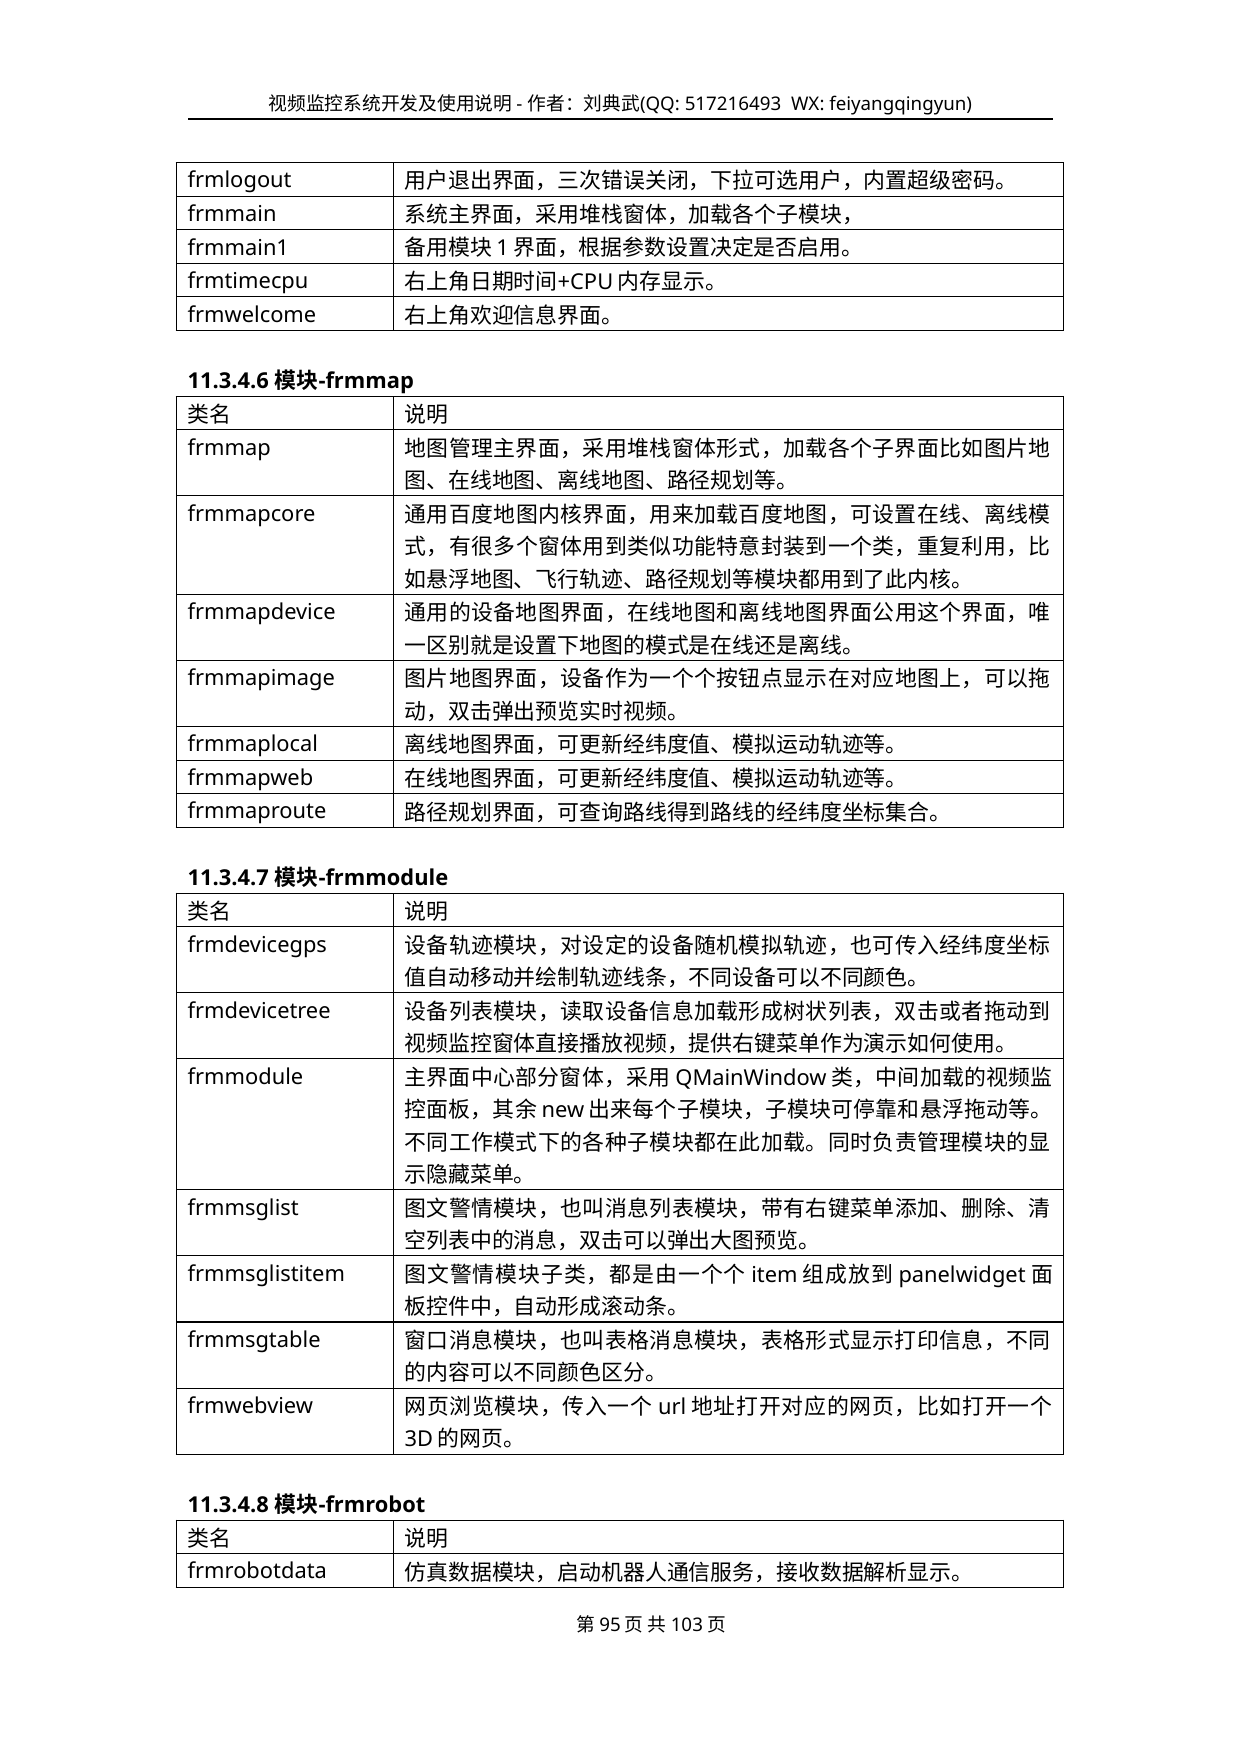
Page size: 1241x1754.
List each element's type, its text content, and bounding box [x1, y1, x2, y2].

text 11.3.4.8 模块-frmrobot [187, 1487, 1053, 1519]
table_cell 主界面中心部分窗体，采用QMainWindow类，中间加载的视频监控面板，其余new出来每个子模块，子模块可停靠和悬浮拖动等。不同工作模式下的各种子模块都在此加载。同时负责管理模块的显示隐藏菜单。 [394, 1059, 1063, 1189]
table_header 类名 [177, 1521, 393, 1553]
table_cell frmwebview [177, 1389, 393, 1453]
table_cell frmlogout [177, 163, 393, 196]
table_cell frmrobotdata [177, 1554, 393, 1587]
text 11.3.4.6 模块-frmmap [187, 363, 1053, 396]
table_cell 设备列表模块，读取设备信息加载形成树状列表，双击或者拖动到视频监控窗体直接播放视频，提供右键菜单作为演示如何使用。 [394, 993, 1063, 1058]
table_cell frmmapweb [177, 761, 393, 793]
table_header 说明 [394, 397, 1063, 429]
table_cell frmmapimage [177, 661, 393, 726]
table_cell 窗口消息模块，也叫表格消息模块，表格形式显示打印信息，不同的内容可以不同颜色区分。 [394, 1323, 1063, 1387]
table_cell frmmain [177, 197, 393, 229]
table_cell frmmapdevice [177, 595, 393, 660]
table_header 类名 [177, 397, 393, 429]
table_header 说明 [394, 1521, 1063, 1553]
table_cell 仿真数据模块，启动机器人通信服务，接收数据解析显示。 [394, 1554, 1063, 1587]
table_cell 离线地图界面，可更新经纬度值、模拟运动轨迹等。 [394, 727, 1063, 759]
table_cell 地图管理主界面，采用堆栈窗体形式，加载各个子界面比如图片地图、在线地图、离线地图、路径规划等。 [394, 430, 1063, 495]
table_cell frmmodule [177, 1059, 393, 1189]
table_header 类名 [177, 894, 393, 926]
table_cell 图文警情模块子类，都是由一个个item组成放到panelwidget面板控件中，自动形成滚动条。 [394, 1256, 1063, 1321]
table_cell frmdevicegps [177, 927, 393, 992]
table_header 说明 [394, 894, 1063, 926]
table_cell frmmap [177, 430, 393, 495]
table_cell 图文警情模块，也叫消息列表模块，带有右键菜单添加、删除、清空列表中的消息，双击可以弹出大图预览。 [394, 1190, 1063, 1255]
table_cell frmmsglist [177, 1190, 393, 1255]
table_cell frmmain1 [177, 230, 393, 263]
table_cell 通用的设备地图界面，在线地图和离线地图界面公用这个界面，唯一区别就是设置下地图的模式是在线还是离线。 [394, 595, 1063, 660]
table_cell 通用百度地图内核界面，用来加载百度地图，可设置在线、离线模式，有很多个窗体用到类似功能特意封装到一个类，重复利用，比如悬浮地图、飞行轨迹、路径规划等模块都用到了此内核。 [394, 496, 1063, 594]
table_cell frmmsglistitem [177, 1256, 393, 1321]
table_cell frmtimecpu [177, 264, 393, 296]
table_cell frmmsgtable [177, 1323, 393, 1387]
table_cell 右上角日期时间+CPU内存显示。 [394, 264, 1063, 296]
text 11.3.4.7 模块-frmmodule [187, 860, 1053, 893]
table_cell frmmaplocal [177, 727, 393, 759]
table_cell frmmapcore [177, 496, 393, 594]
table_cell frmmaproute [177, 794, 393, 827]
table_cell 网页浏览模块，传入一个url地址打开对应的网页，比如打开一个3D的网页。 [394, 1389, 1063, 1453]
table_cell 右上角欢迎信息界面。 [394, 297, 1063, 330]
table_cell 设备轨迹模块，对设定的设备随机模拟轨迹，也可传入经纬度坐标值自动移动并绘制轨迹线条，不同设备可以不同颜色。 [394, 927, 1063, 992]
table_cell frmdevicetree [177, 993, 393, 1058]
table_cell frmwelcome [177, 297, 393, 330]
table_cell 备用模块1界面，根据参数设置决定是否启用。 [394, 230, 1063, 263]
table_cell 在线地图界面，可更新经纬度值、模拟运动轨迹等。 [394, 761, 1063, 793]
table_cell 用户退出界面，三次错误关闭，下拉可选用户，内置超级密码。 [394, 163, 1063, 196]
table_cell 系统主界面，采用堆栈窗体，加载各个子模块， [394, 197, 1063, 229]
table_cell 图片地图界面，设备作为一个个按钮点显示在对应地图上，可以拖动，双击弹出预览实时视频。 [394, 661, 1063, 726]
table_cell 路径规划界面，可查询路线得到路线的经纬度坐标集合。 [394, 794, 1063, 827]
